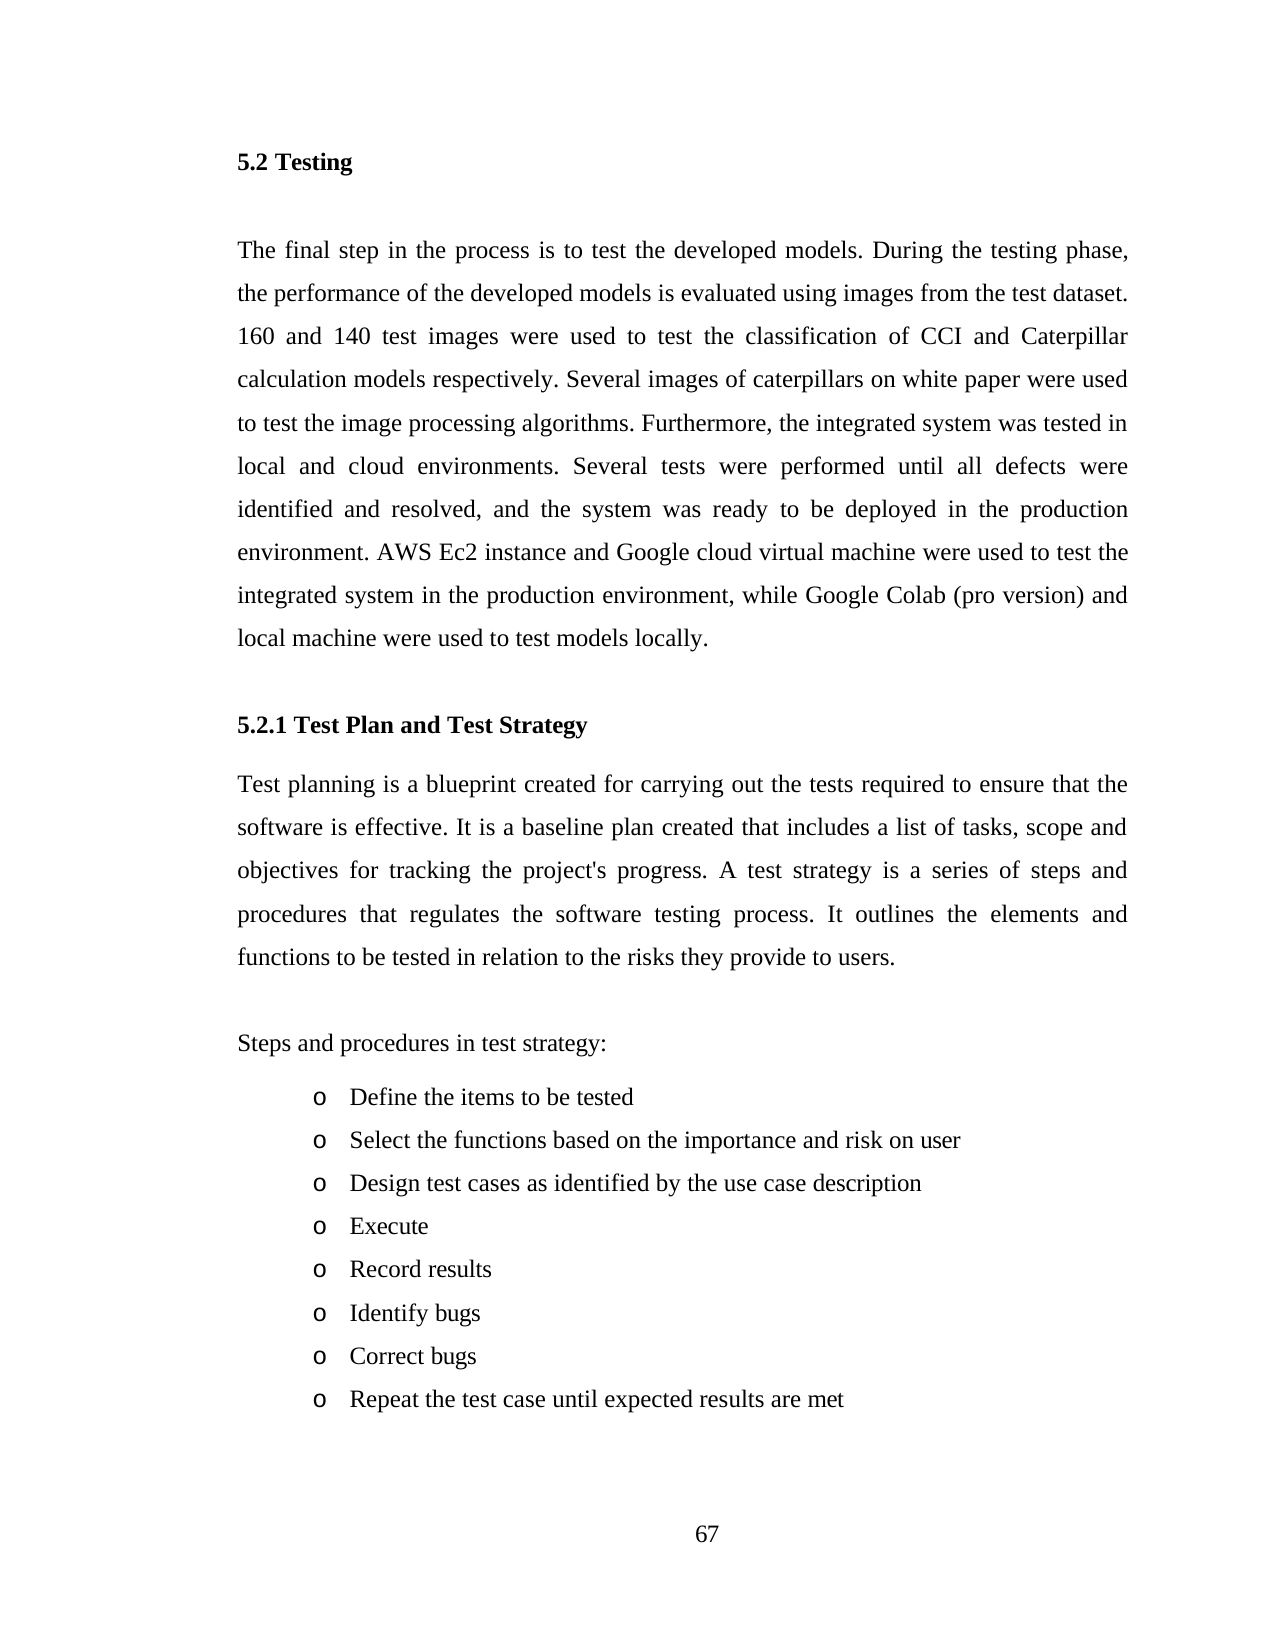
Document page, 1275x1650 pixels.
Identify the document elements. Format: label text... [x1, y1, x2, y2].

list Correct bugs [312, 1341, 1185, 1372]
text Steps and procedures in test strategy: [237, 1028, 1185, 1057]
list Identify bugs [312, 1298, 1185, 1328]
list Record results [312, 1254, 1185, 1285]
list Define the items to be tested [312, 1082, 1185, 1113]
list Execute [312, 1211, 1185, 1242]
text The final step in the process is to test the developed models. During the testing phase, the performance of the developed models is evaluated using images from the test dataset. 160 and 140 test images were used to test the classification of CCI and Caterpillar calculation models respectively. Several images of caterpillars on white paper were used to test the image processing algorithms. Furthermore, the integrated system was tested in local and cloud environments. Several tests were performed until all defects were identified and resolved, and the system was ready to be deployed in the production environment. AWS Ec2 instance and Google cloud virtual machine were used to test the integrated system in the production environment, while Google Colab (pro version) and local machine were used to test models locally. [237, 235, 1129, 652]
subtitle Testing [237, 147, 1185, 175]
text Test planning is a blueprint created for carrying out the tests required to ensure that the software is effective. It is a baseline plan created that includes a list of tasks, scope and objectives for tracking the project's progress. A test strategy is a series of steps and procedures that regulates the software testing process. It outlines the elements and functions to be tested in relation to the risks they provide to users. [237, 769, 1129, 971]
subtitle Test Plan and Test Strategy [237, 710, 1185, 739]
list Select the functions based on the importance and risk on user [312, 1125, 1185, 1156]
list Design test cases as identified by the use case description [312, 1168, 1185, 1199]
list Repeat the test case until expected results are met [312, 1384, 1185, 1415]
